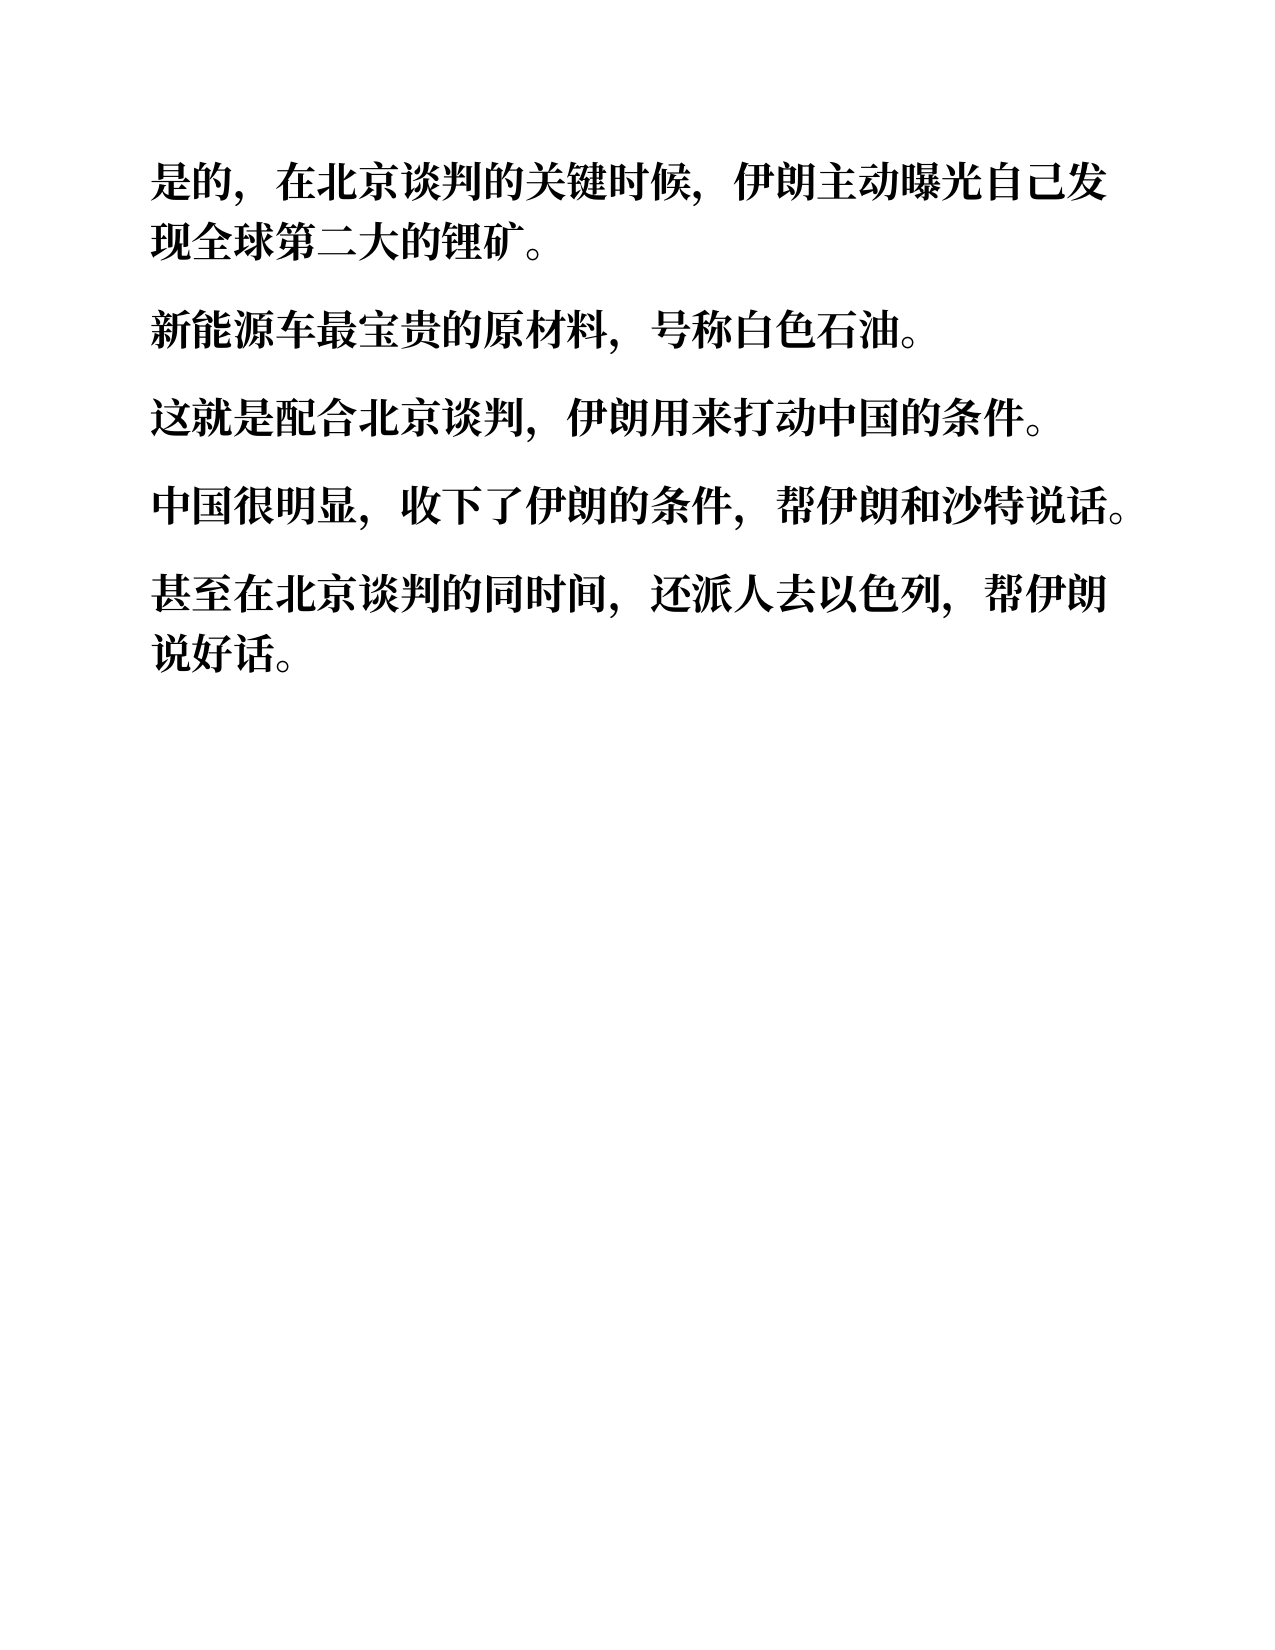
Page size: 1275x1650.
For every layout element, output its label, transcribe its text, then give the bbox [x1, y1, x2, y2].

text 新能源车最宝贵的原材料，号称白色石油。 [150, 298, 1125, 358]
text 甚至在北京谈判的同时间，还派人去以色列，帮伊朗说好话。 [150, 562, 1125, 681]
text 中国很明显，收下了伊朗的条件，帮伊朗和沙特说话。 [150, 474, 1125, 533]
text 是的，在北京谈判的关键时候，伊朗主动曝光自己发现全球第二大的锂矿。 [150, 150, 1125, 270]
text 这就是配合北京谈判，伊朗用来打动中国的条件。 [150, 386, 1125, 446]
